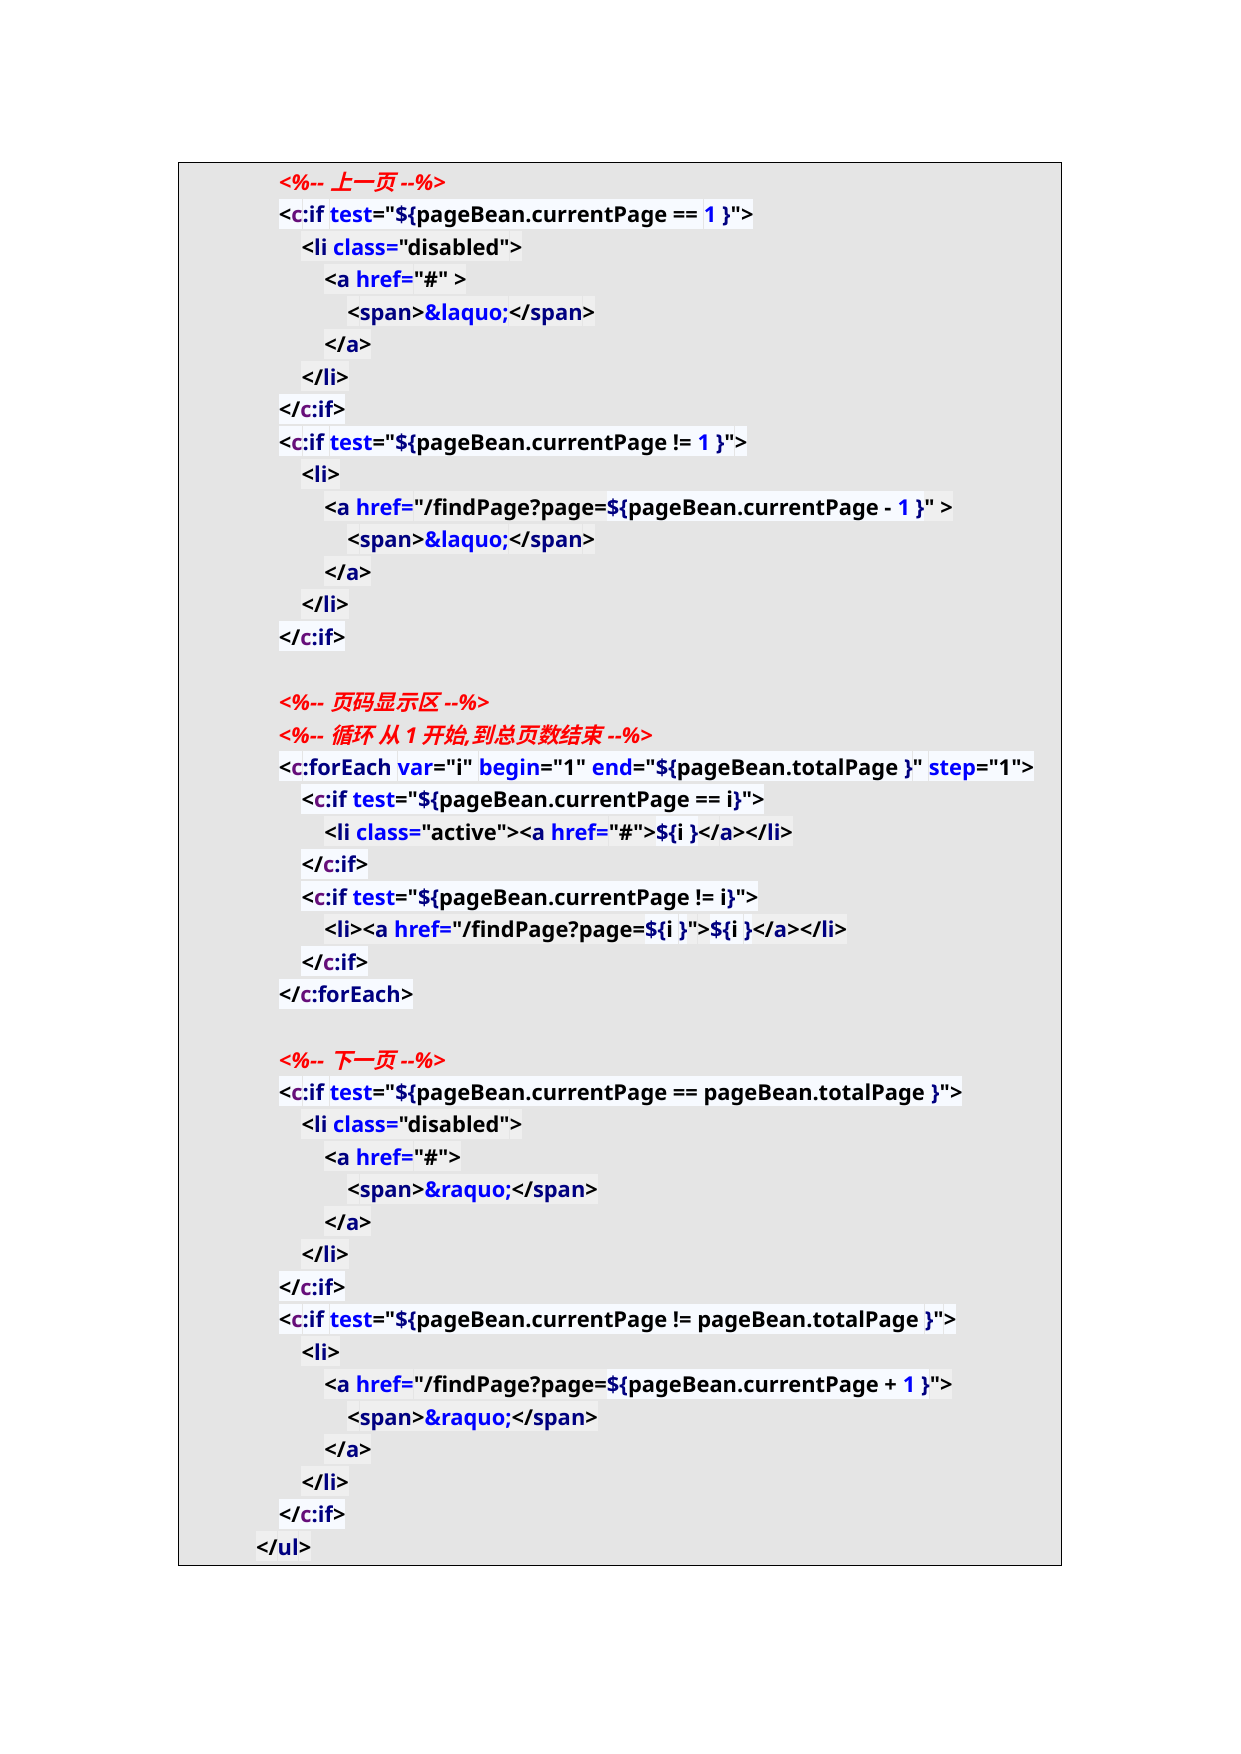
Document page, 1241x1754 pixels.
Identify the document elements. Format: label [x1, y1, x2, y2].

text [179, 163, 1061, 1565]
